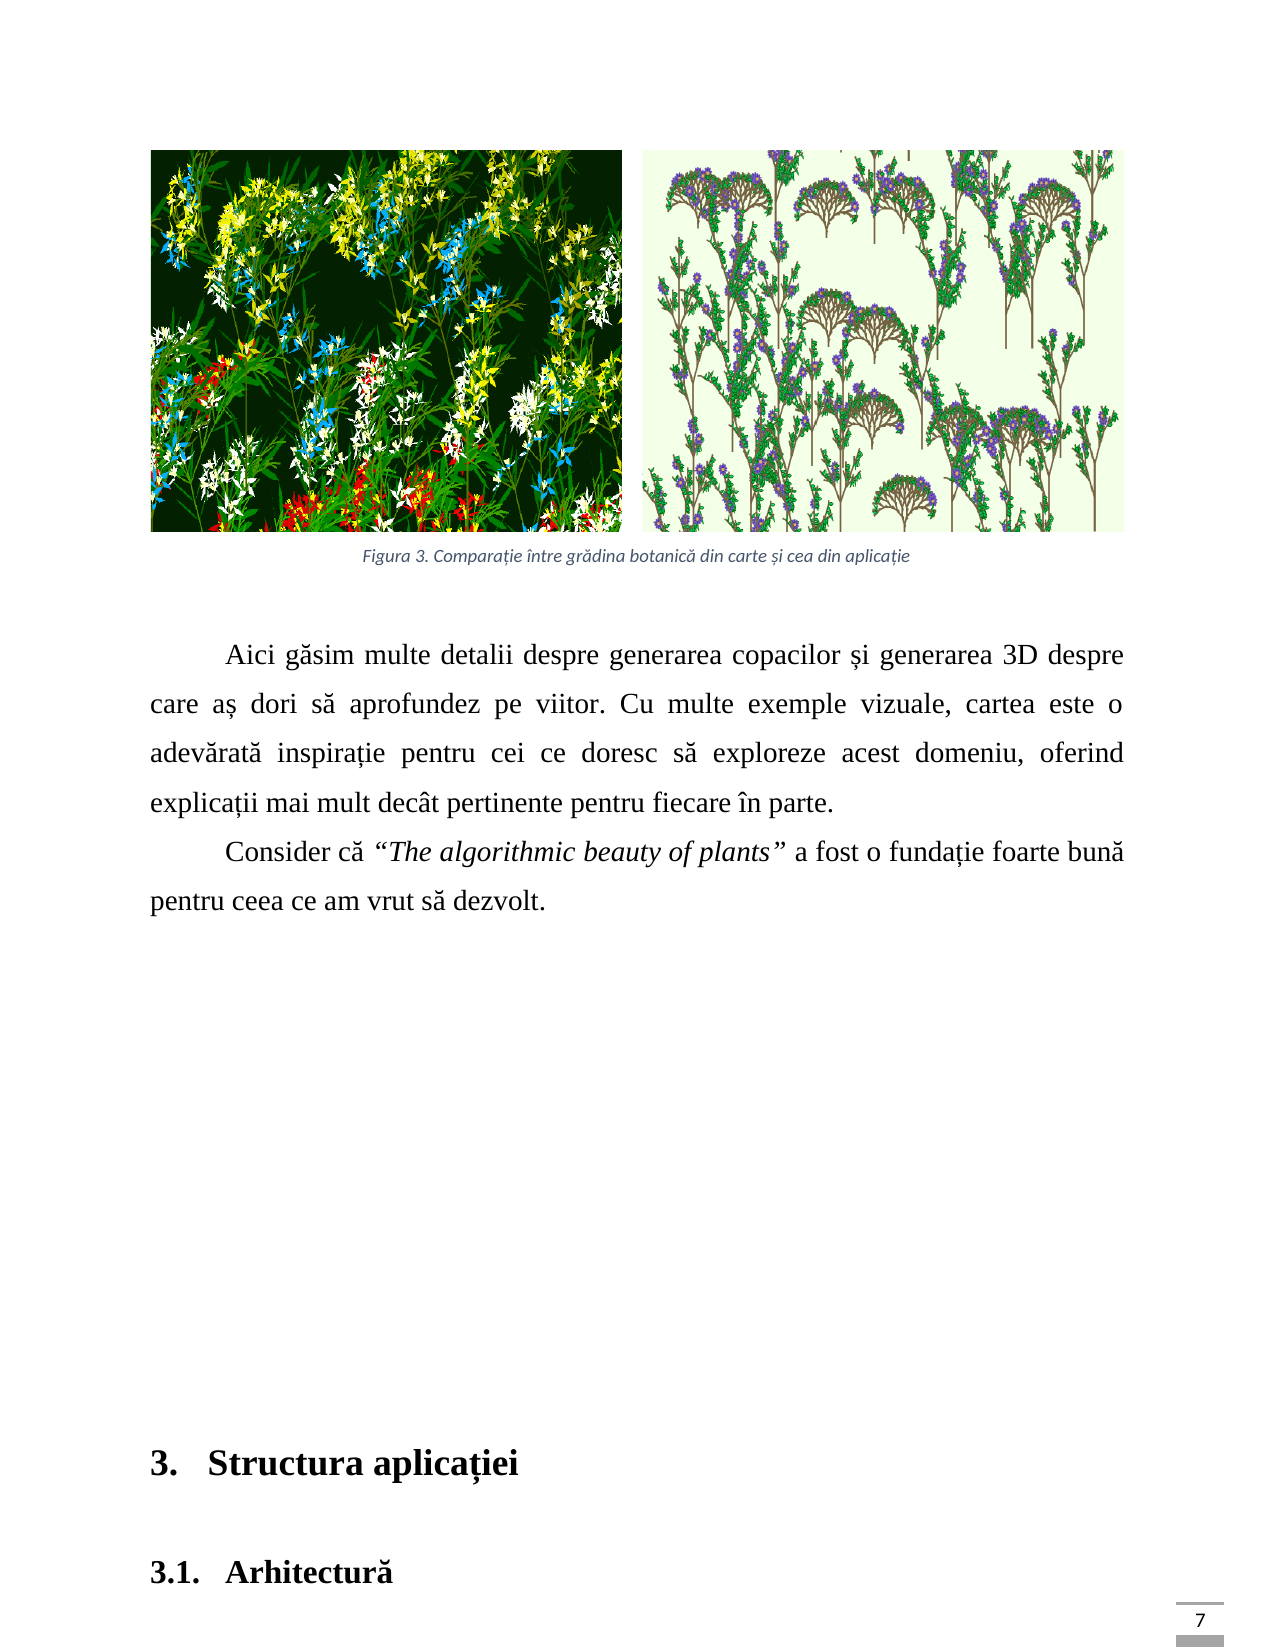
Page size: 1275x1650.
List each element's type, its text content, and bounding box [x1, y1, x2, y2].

text Aici găsim multe detalii despre generarea copacilor și generarea 3D despre care aș dori să aprofundez pe viitor. Cu multe exemple vizuale, cartea este o adevărată inspirație pentru cei ce doresc să exploreze acest domeniu, oferind explicații mai mult decât pertinente pentru fiecare în parte. [150, 637, 1125, 818]
text Consider că “The algorithmic beauty of plants” a fost o fundație foarte bună pentru ceea ce am vrut să dezvolt. [150, 834, 1125, 917]
picture [150, 150, 1125, 532]
text Figura 3. Comparație între grădina botanică din carte și cea din aplicație [150, 544, 1125, 567]
subtitle Structura aplicației [150, 1441, 1125, 1484]
subtitle Arhitectură [150, 1553, 1125, 1591]
